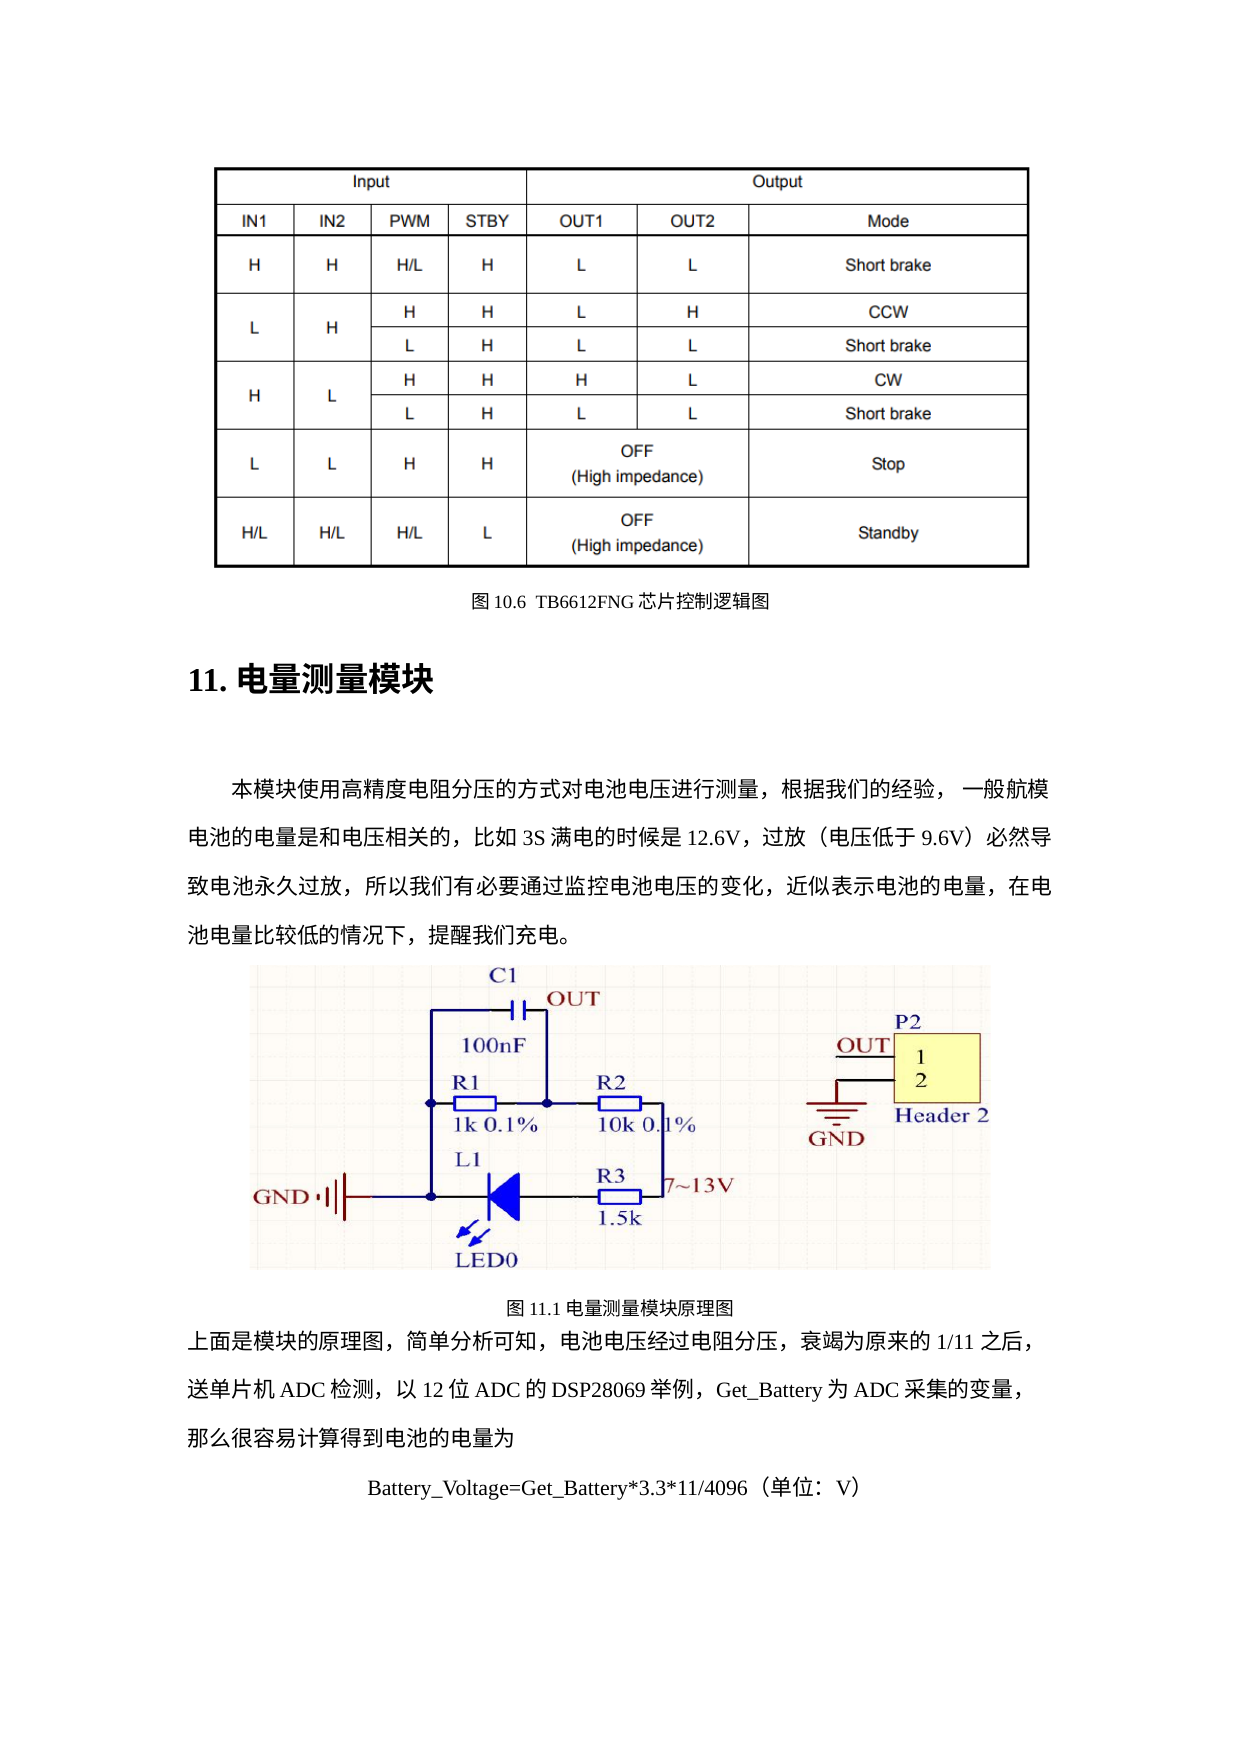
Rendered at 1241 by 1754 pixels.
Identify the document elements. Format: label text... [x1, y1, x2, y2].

picture [249, 965, 991, 1270]
text 本模块使用高精度电阻分压的方式对电池电压进行测量，根据我们的经验， 一般航模电池的电量是和电压相关的，比如3S满电的时候是12.6V，过放（电压低于9.6V）必然导致电池永久过放，所以我们有必要通过监控电池电压的变化，近似表示电池的电量，在电池电量比较低的情况下，提醒我们充电。 [187, 771, 1053, 950]
text 图10.6 TB6612FNG芯片控制逻辑图 [187, 584, 1053, 617]
picture [210, 162, 1030, 572]
text 图11.1 电量测量模块原理图 [187, 1291, 1053, 1323]
subtitle 11. 电量测量模块 [187, 644, 1053, 709]
text 上面是模块的原理图，简单分析可知，电池电压经过电阻分压，衰竭为原来的 1/11 之后，送单片机ADC检测，以12位ADC的DSP28069举例，Get_Battery为ADC采集的变量，那么很容易计算得到电池的电量为 [187, 1323, 1053, 1453]
text Battery_Voltage=Get_Battery*3.3*11/4096（单位：V） [187, 1469, 1053, 1502]
